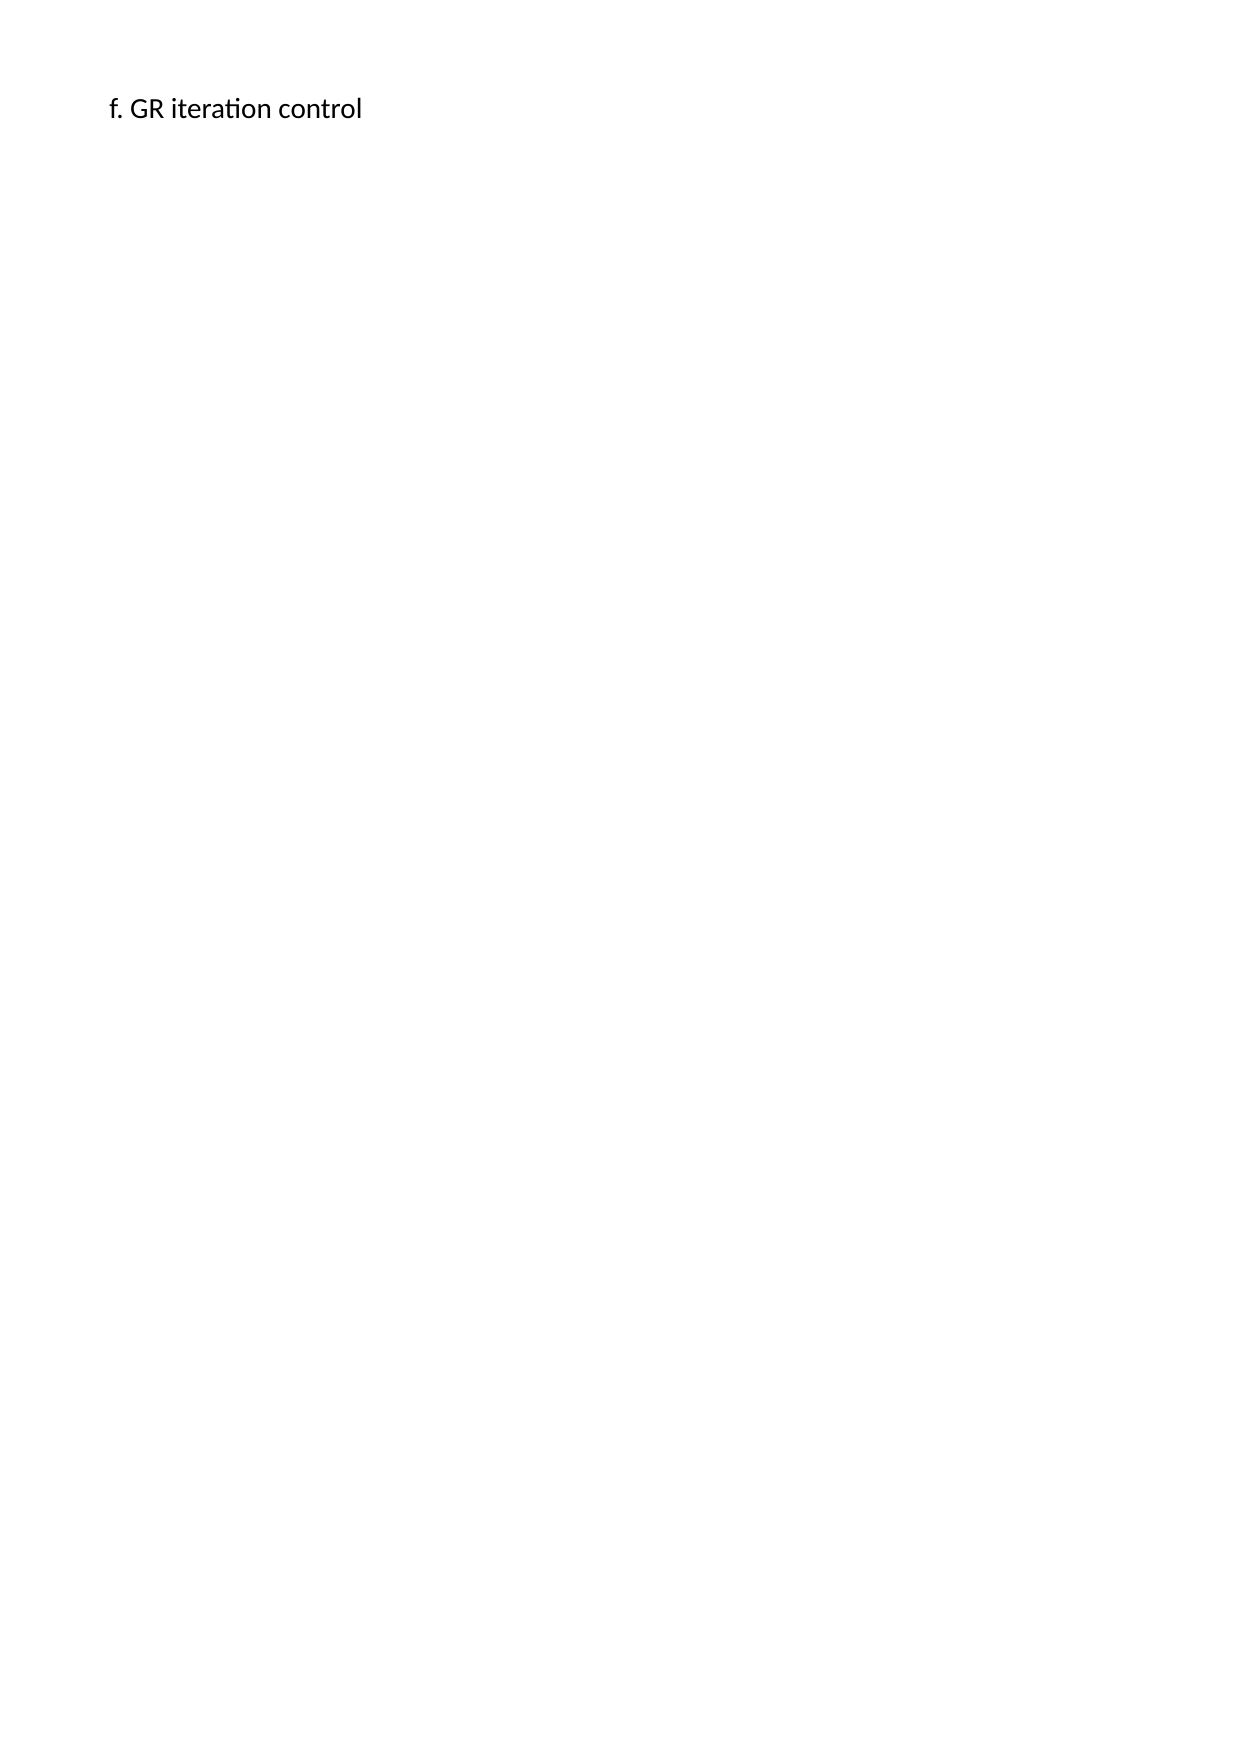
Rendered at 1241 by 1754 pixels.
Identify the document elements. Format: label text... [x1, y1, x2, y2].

text f. GR iteration control [59, 89, 1181, 127]
